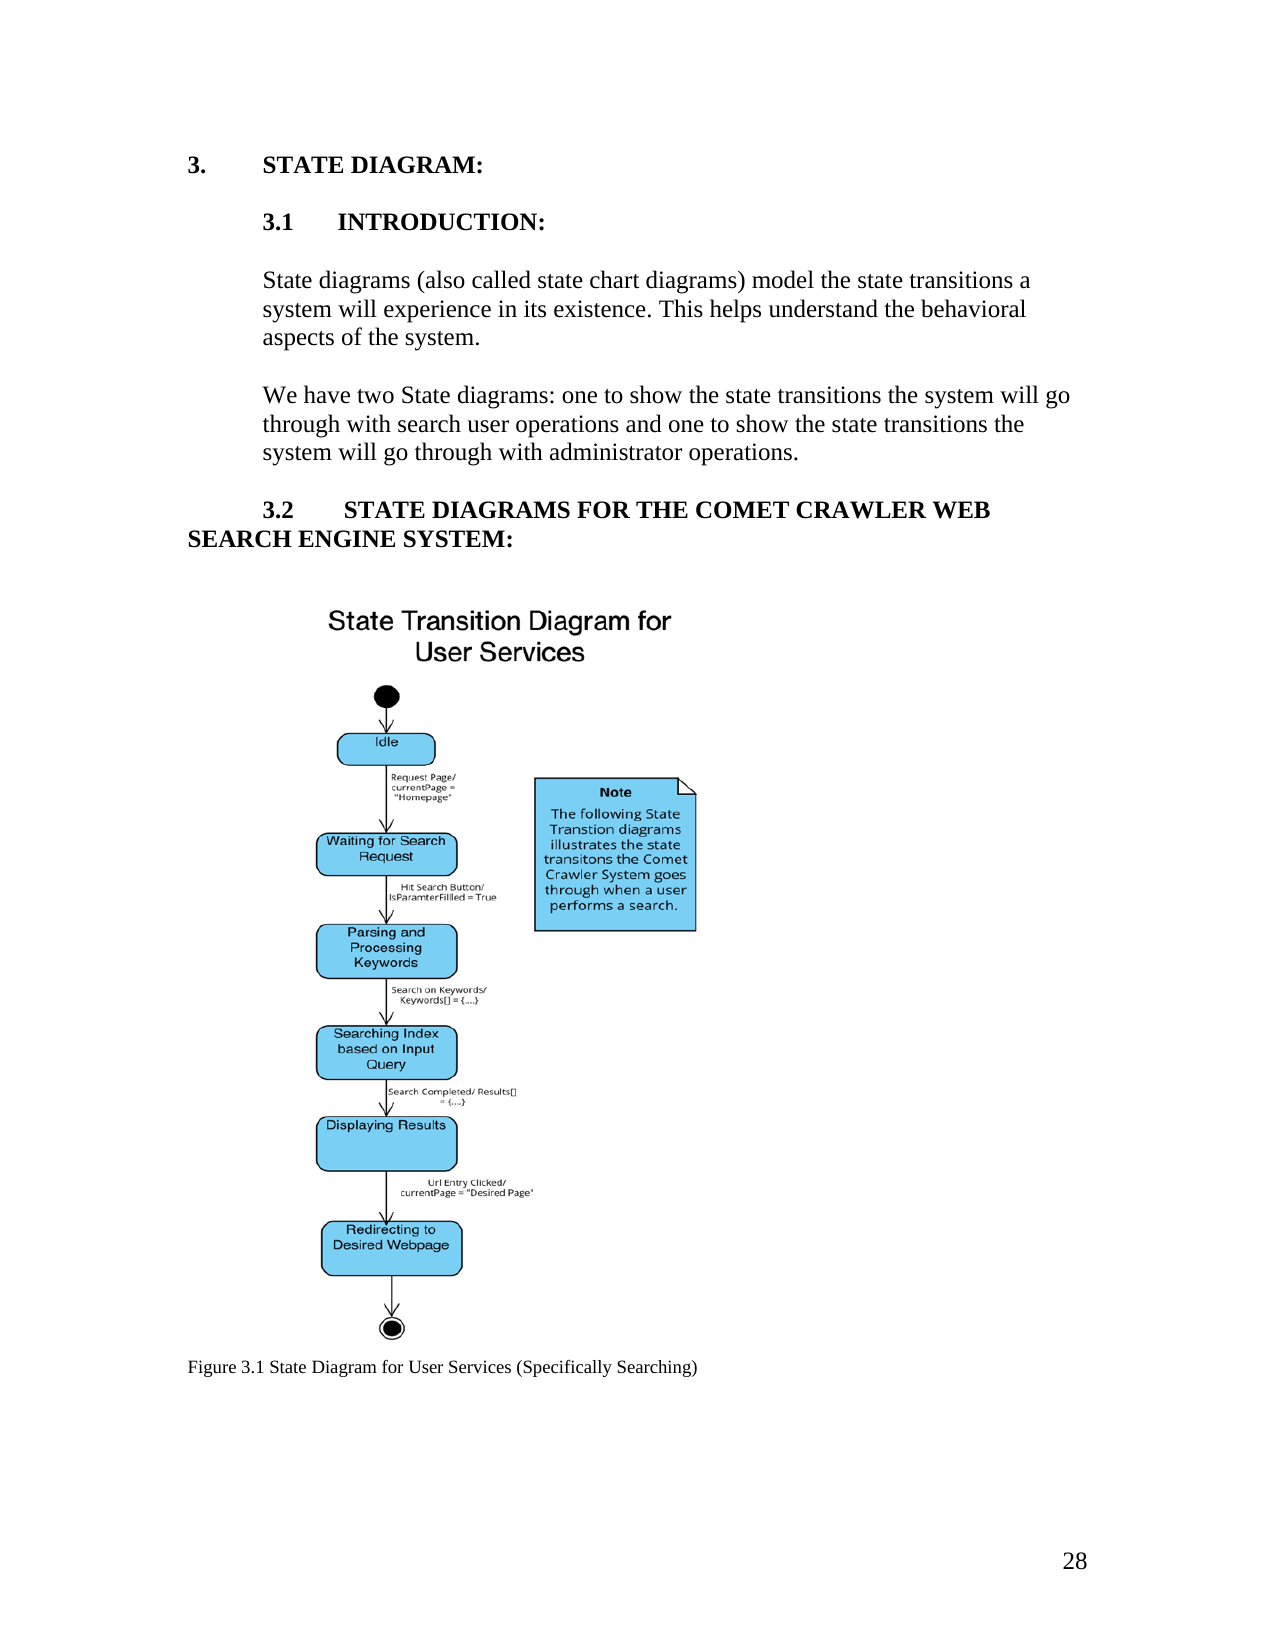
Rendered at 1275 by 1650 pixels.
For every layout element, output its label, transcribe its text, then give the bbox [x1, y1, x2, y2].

text 3. STATE DIAGRAM: [187, 150, 1087, 179]
text Figure 3.1 State Diagram for User Services (Specifically Searching) [187, 1356, 1087, 1377]
text We have two State diagrams: one to show the state transitions the system will go through with search user operations and one to show the state transitions the system will go through with administrator operations. [262, 380, 1087, 466]
text State diagrams (also called state chart diagrams) model the state transitions a system will experience in its existence. This helps understand the behavioral aspects of the system. [262, 265, 1087, 351]
text 3.2 STATE DIAGRAMS FOR THE COMET CRAWLER WEB SEARCH ENGINE SYSTEM: [187, 495, 1087, 552]
text 3.1 INTRODUCTION: [187, 207, 1087, 236]
picture [262, 581, 712, 1356]
